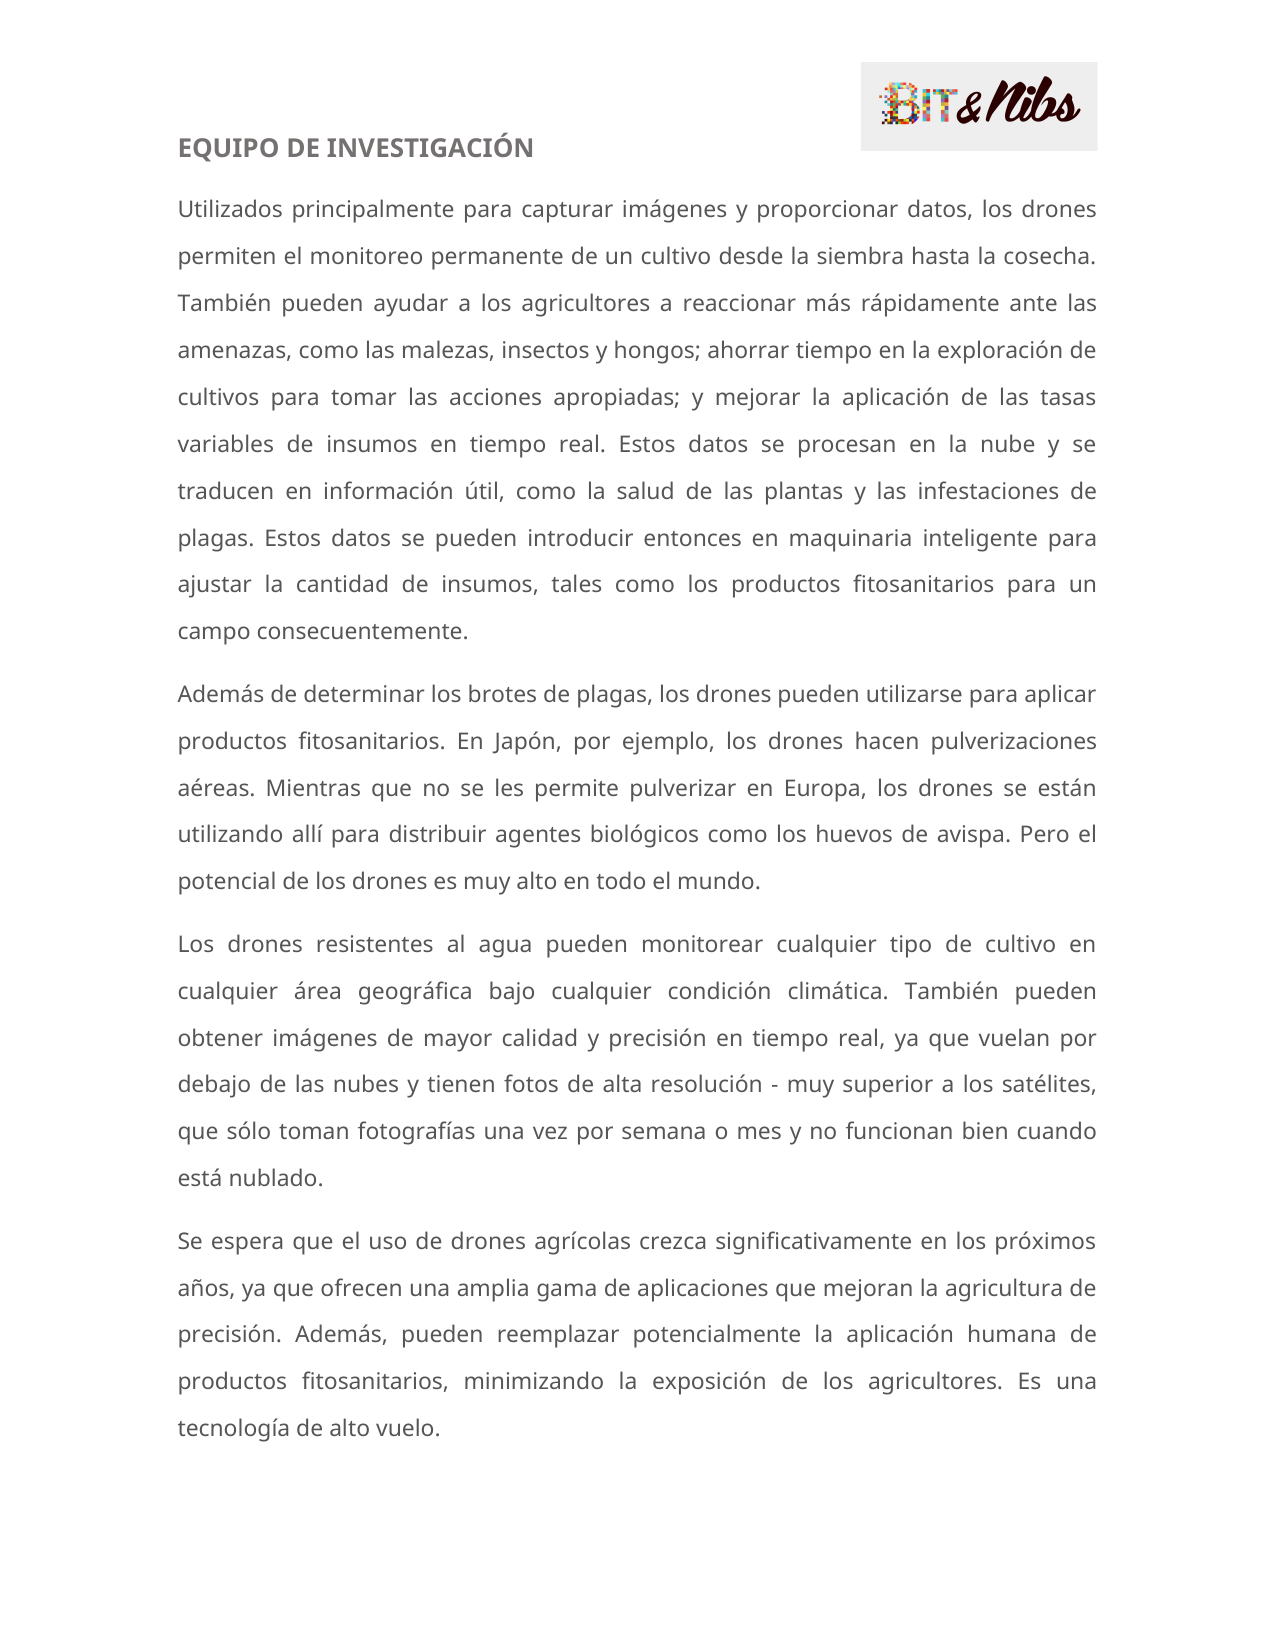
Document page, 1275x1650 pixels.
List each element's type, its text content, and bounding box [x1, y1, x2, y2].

picture [860, 62, 1098, 151]
text Se espera que el uso de drones agrícolas crezca significativamente en los próximos años, ya que ofrecen una amplia gama de aplicaciones que mejoran la agricultura de precisión. Además, pueden reemplazar potencialmente la aplicación humana de productos fitosanitarios, minimizando la exposición de los agricultores. Es una tecnología de alto vuelo. [177, 1224, 1098, 1443]
text Además de determinar los brotes de plagas, los drones pueden utilizarse para aplicar productos fitosanitarios. En Japón, por ejemplo, los drones hacen pulverizaciones aéreas. Mientras que no se les permite pulverizar en Europa, los drones se están utilizando allí para distribuir agentes biológicos como los huevos de avispa. Pero el potencial de los drones es muy alto en todo el mundo. [177, 678, 1098, 896]
text Utilizados principalmente para capturar imágenes y proporcionar datos, los drones permiten el monitoreo permanente de un cultivo desde la siembra hasta la cosecha. También pueden ayudar a los agricultores a reaccionar más rápidamente ante las amenazas, como las malezas, insectos y hongos; ahorrar tiempo en la exploración de cultivos para tomar las acciones apropiadas; y mejorar la aplicación de las tasas variables de insumos en tiempo real. Estos datos se procesan en la nube y se traducen en información útil, como la salud de las plantas y las infestaciones de plagas. Estos datos se pueden introducir entonces en maquinaria inteligente para ajustar la cantidad de insumos, tales como los productos fitosanitarios para un campo consecuentemente. [177, 193, 1098, 646]
text Los drones resistentes al agua pueden monitorear cualquier tipo de cultivo en cualquier área geográfica bajo cualquier condición climática. También pueden obtener imágenes de mayor calidad y precisión en tiempo real, ya que vuelan por debajo de las nubes y tienen fotos de alta resolución - muy superior a los satélites, que sólo toman fotografías una vez por semana o mes y no funcionan bien cuando está nublado. [177, 928, 1098, 1193]
